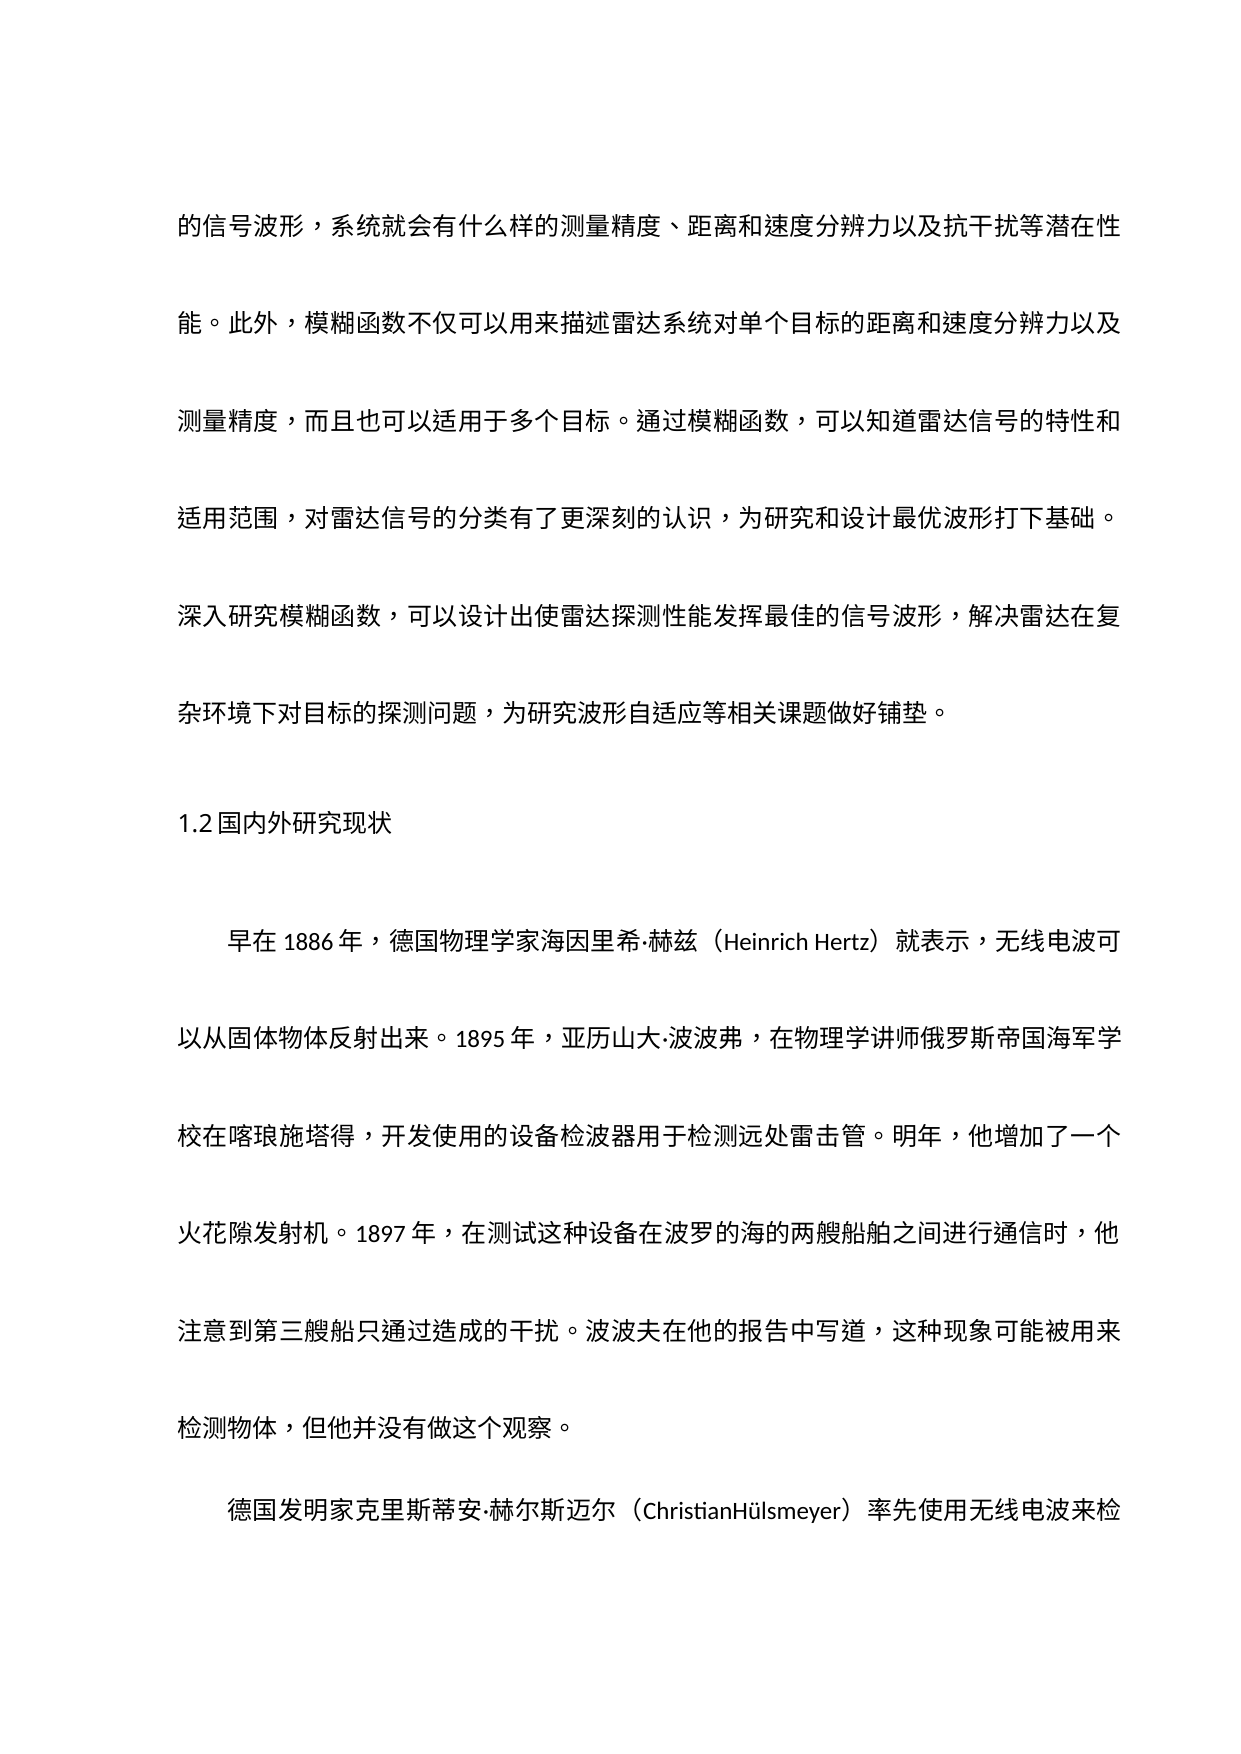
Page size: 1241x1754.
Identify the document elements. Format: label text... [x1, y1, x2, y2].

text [177, 193, 1122, 745]
subtitle 1.2国内外研究现状 [177, 789, 1122, 854]
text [177, 1477, 1122, 1542]
text 早在1886年，德国物理学家海因里希·赫兹（Heinrich Hertz）就表示，无线电波可以从固体物体反射出来。1895年，亚历山大·波波弗，在物理学讲师俄罗斯帝国海军学校在喀琅施塔得，开发使用的设备检波器用于检测远处雷击管。明年，他增加了一个火花隙发射机。1897年，在测试这种设备在波罗的海的两艘船舶之间进行通信时，他注意到第三艘船只通过造成的干扰。波波夫在他的报告中写道，这种现象可能被用来检测物体，但他并没有做这个观察。 [177, 908, 1122, 1461]
